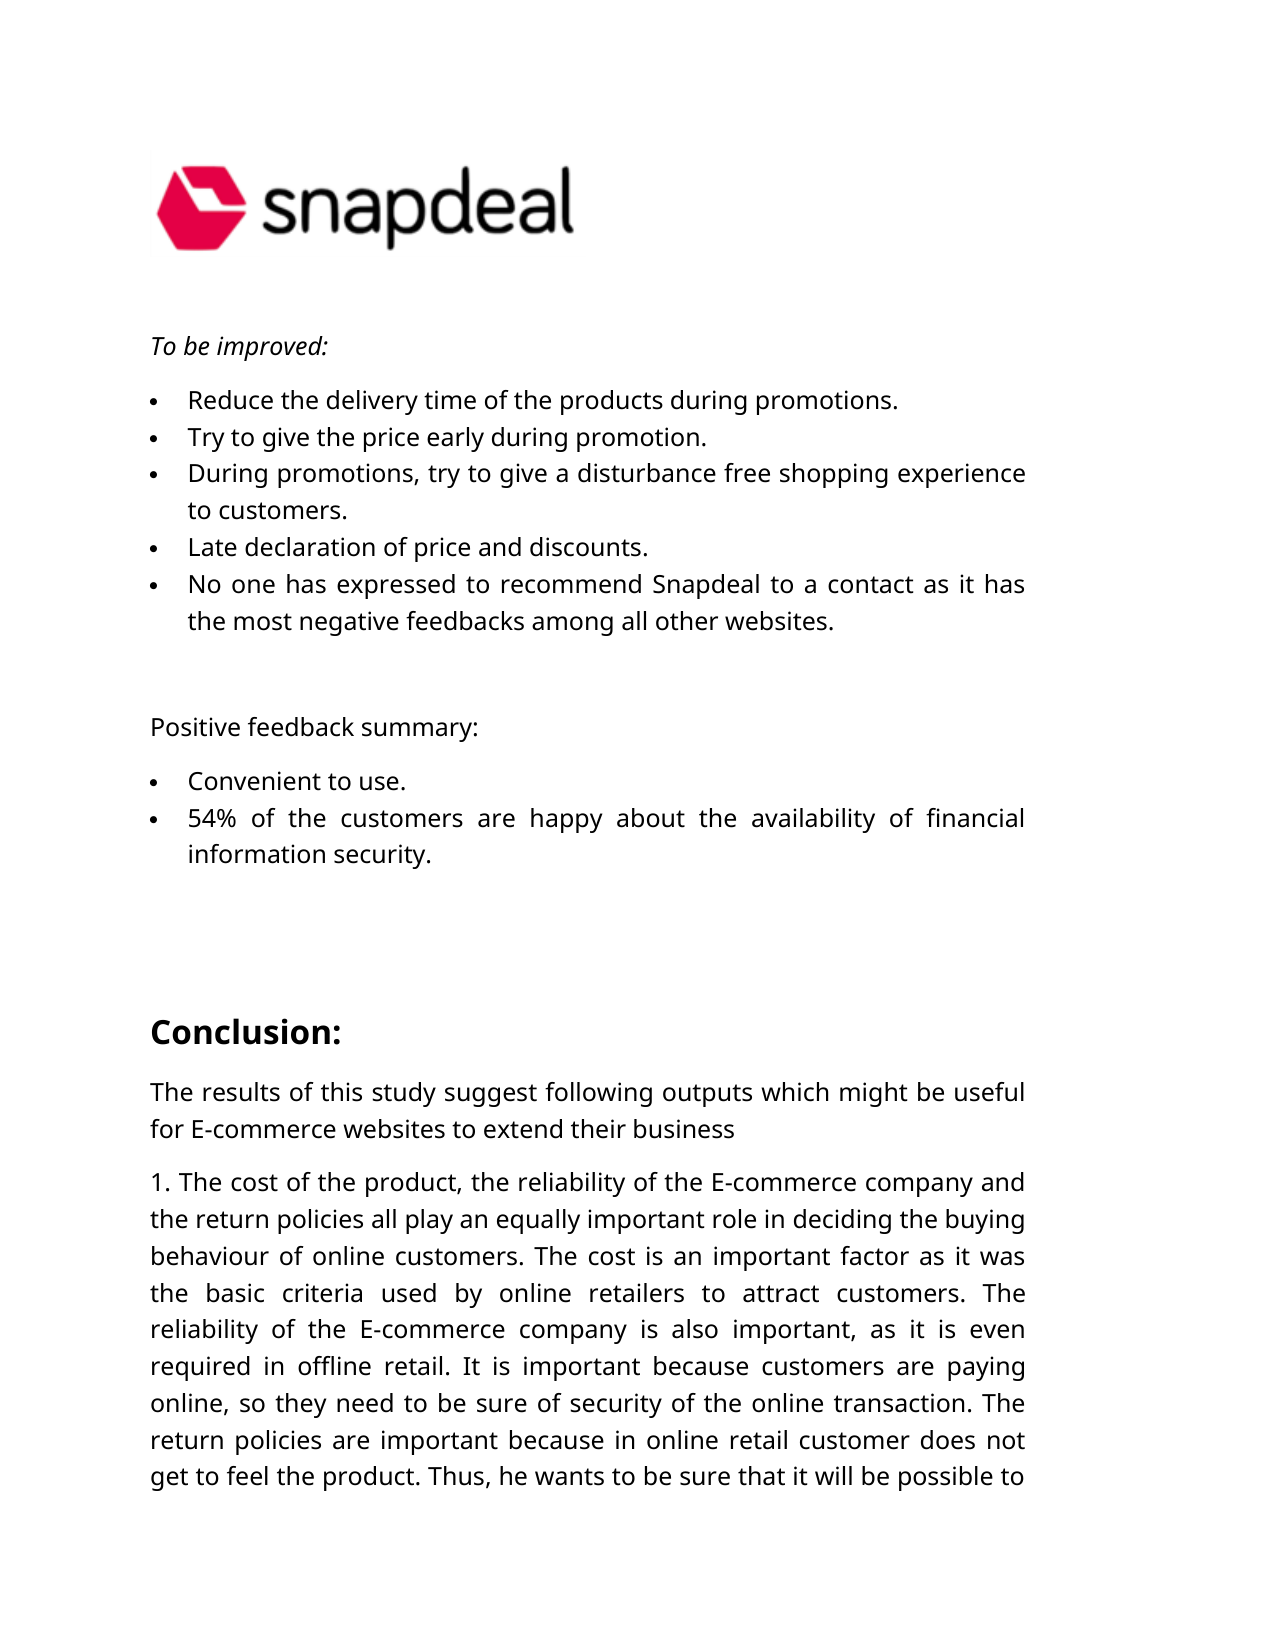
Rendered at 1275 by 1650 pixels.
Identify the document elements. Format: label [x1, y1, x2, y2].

table_header [139, 150, 1038, 943]
table_cell [139, 944, 1038, 1493]
